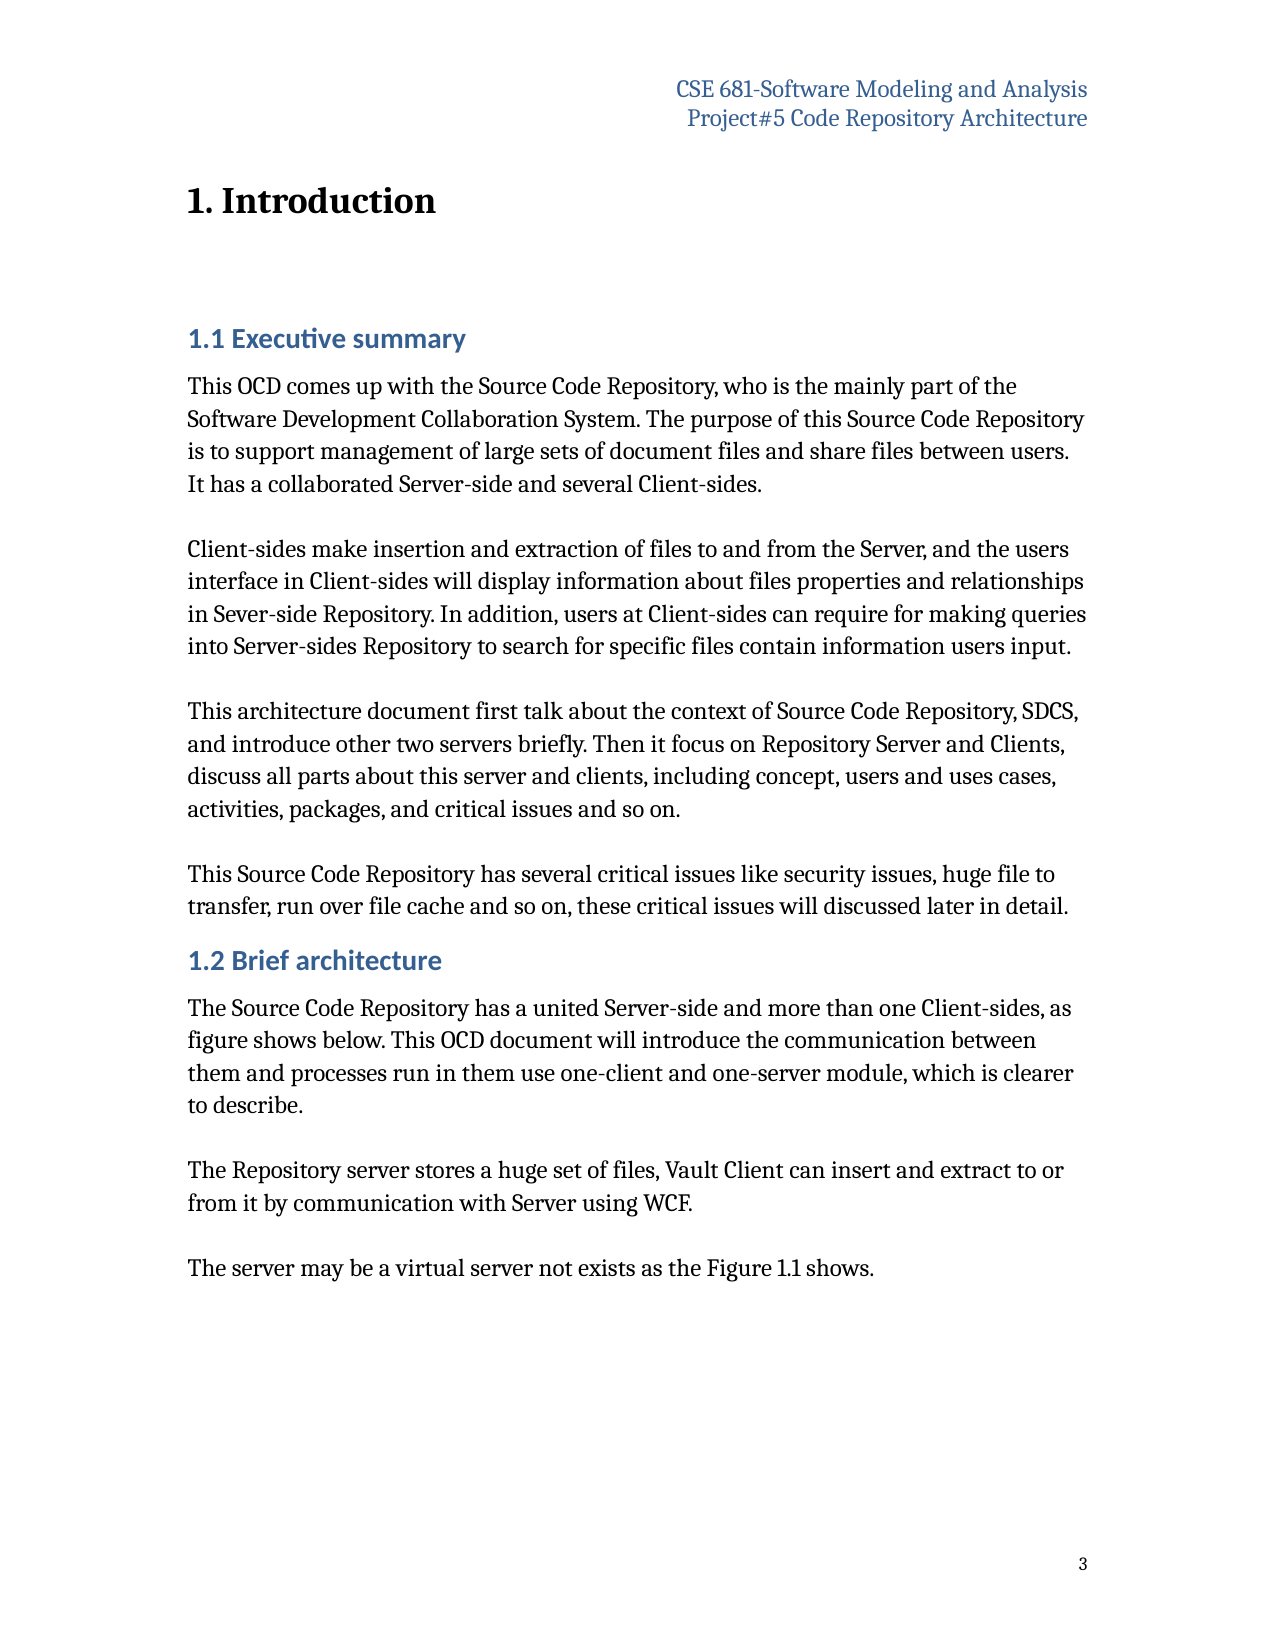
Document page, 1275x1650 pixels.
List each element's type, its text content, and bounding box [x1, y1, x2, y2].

text This architecture document first talk about the context of Source Code Repository, SDCS, and introduce other two servers briefly. Then it focus on Repository Server and Clients, discuss all parts about this server and clients, including concept, users and uses cases, activities, packages, and critical issues and so on. [187, 695, 1087, 825]
text The Repository server stores a huge set of files, Vault Client can insert and extract to or from it by communication with Server using WCF. [187, 1154, 1087, 1219]
subtitle 1.1 Executive summary [187, 305, 1087, 370]
text The Source Code Repository has a united Server-side and more than one Client-sides, as figure shows below. This OCD document will introduce the communication between them and processes run in them use one-client and one-server module, which is clearer to describe. [187, 992, 1087, 1122]
text The server may be a virtual server not exists as the Figure 1.1 shows. [187, 1252, 1087, 1284]
text This OCD comes up with the Source Code Repository, who is the mainly part of the Software Development Collaboration System. The purpose of this Source Code Repository is to support management of large sets of document files and share files between users. It has a collaborated Server-side and several Client-sides. [187, 370, 1087, 500]
subtitle 1. Introduction [187, 169, 1087, 234]
subtitle 1.2 Brief architecture [187, 927, 1087, 992]
text This Source Code Repository has several critical issues like security issues, huge file to transfer, run over file cache and so on, these critical issues will discussed later in detail. [187, 858, 1087, 923]
text Client-sides make insertion and extraction of files to and from the Server, and the users interface in Client-sides will display information about files properties and relationships in Sever-side Repository. In addition, users at Client-sides can require for making queries into Server-sides Repository to search for specific files contain information users input. [187, 533, 1087, 663]
